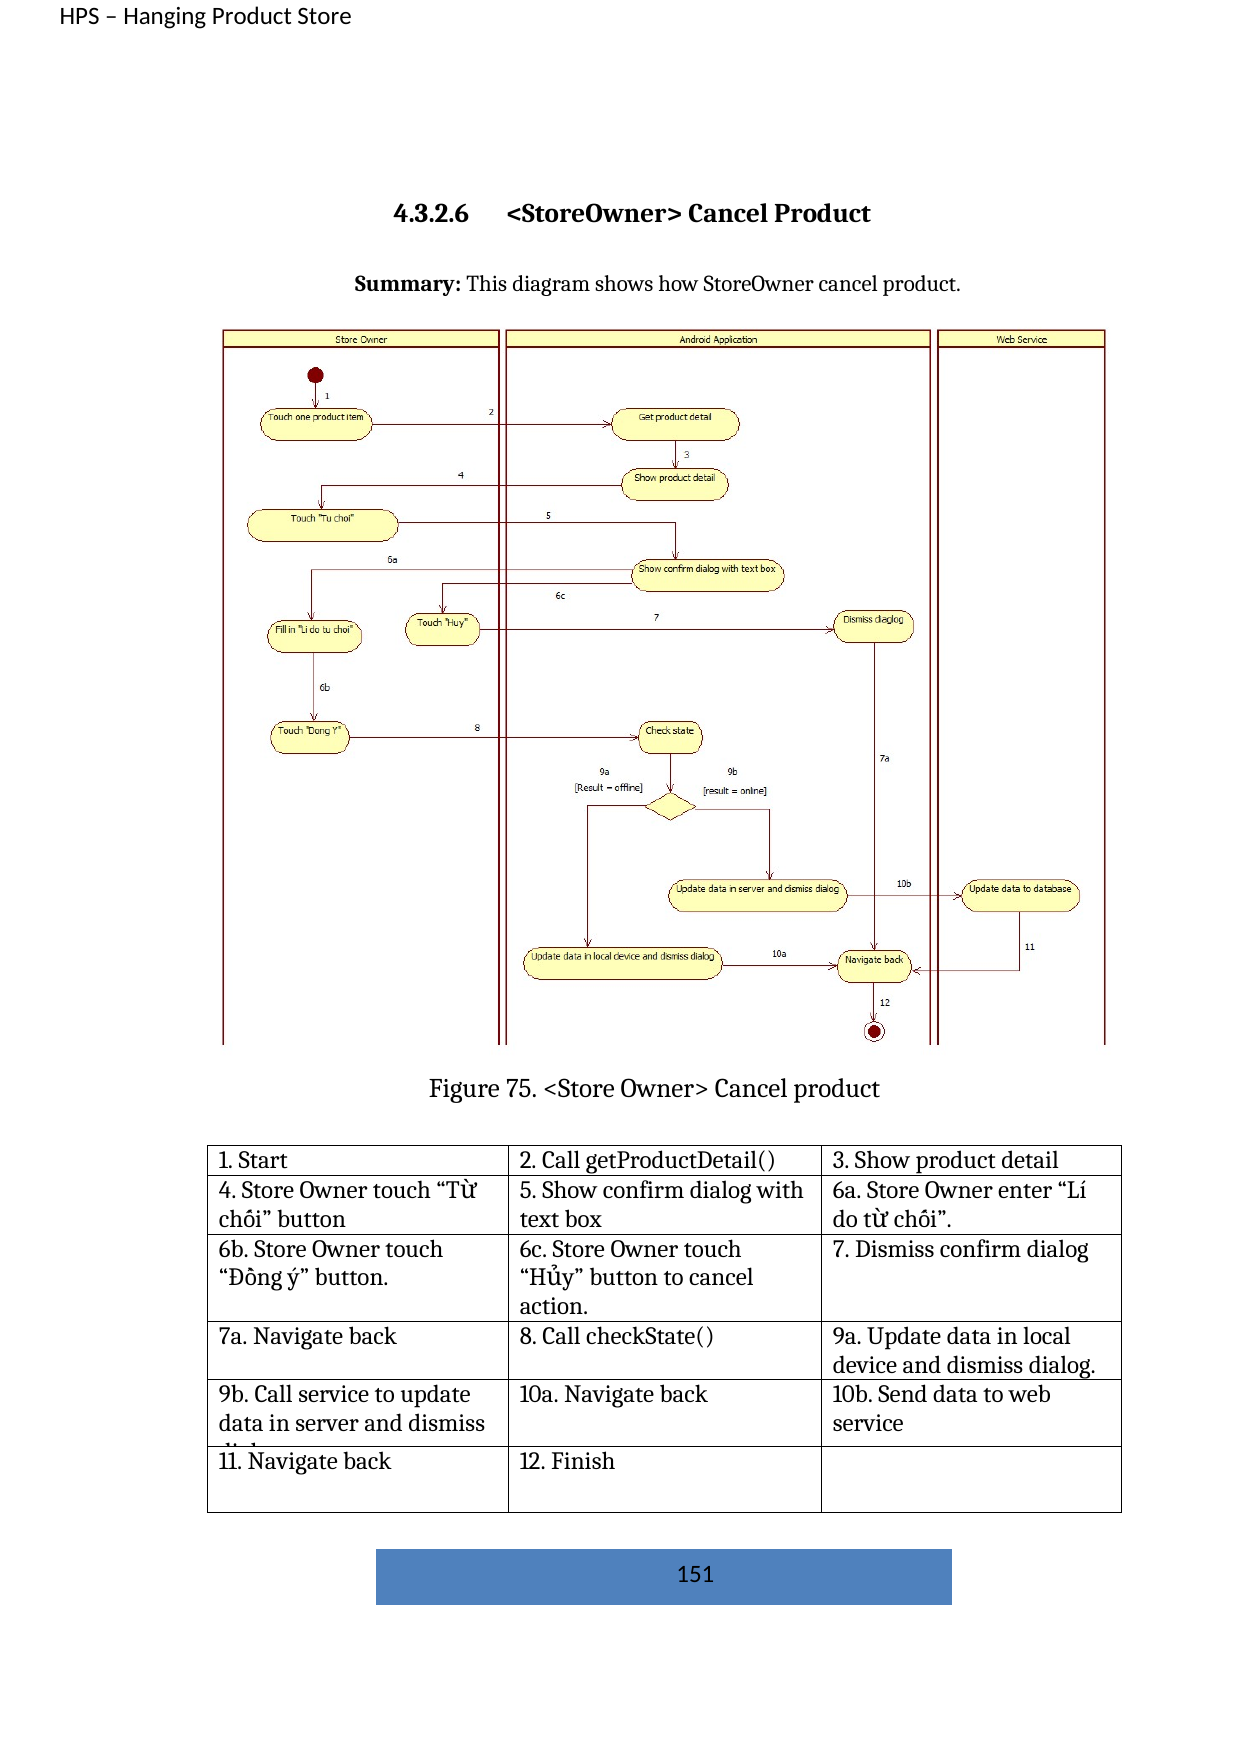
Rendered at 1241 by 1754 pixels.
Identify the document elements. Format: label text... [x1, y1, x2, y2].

table_header 1. Start [208, 1146, 508, 1175]
picture [207, 313, 1122, 1061]
table_cell 9b. Call service to update data in server and dismiss dialog. [208, 1380, 508, 1446]
table_cell 7. Dismiss confirm dialog [822, 1235, 1121, 1321]
table_cell 12. Finish [509, 1447, 821, 1512]
table_cell 10a. Navigate back [509, 1380, 821, 1446]
table_cell 8. Call checkState() [509, 1322, 821, 1379]
table_cell 5. Show confirm dialog with text box [509, 1176, 821, 1233]
table_header 3. Show product detail [822, 1146, 1121, 1175]
table_header 2. Call getProductDetail() [509, 1146, 821, 1175]
table_cell 7a. Navigate back [208, 1322, 508, 1379]
table_cell 11. Navigate back [208, 1447, 508, 1512]
table_cell 6c. Store Owner touch “Hủy” button to cancel action. [509, 1235, 821, 1321]
table_cell 9a. Update data in local device and dismiss dialog. [822, 1322, 1121, 1379]
subtitle <StoreOwner> Cancel Product [393, 198, 1122, 229]
table_cell 4. Store Owner touch “Từ chối” button [208, 1176, 508, 1233]
text Summary: This diagram shows how StoreOwner cancel product. [281, 270, 1122, 297]
table_cell 6b. Store Owner touch “Đồng ý” button. [208, 1235, 508, 1321]
table_cell 10b. Send data to web service [822, 1380, 1121, 1446]
table_cell 6a. Store Owner enter “Lí do từ chối”. [822, 1176, 1121, 1233]
table_cell [822, 1447, 1121, 1512]
